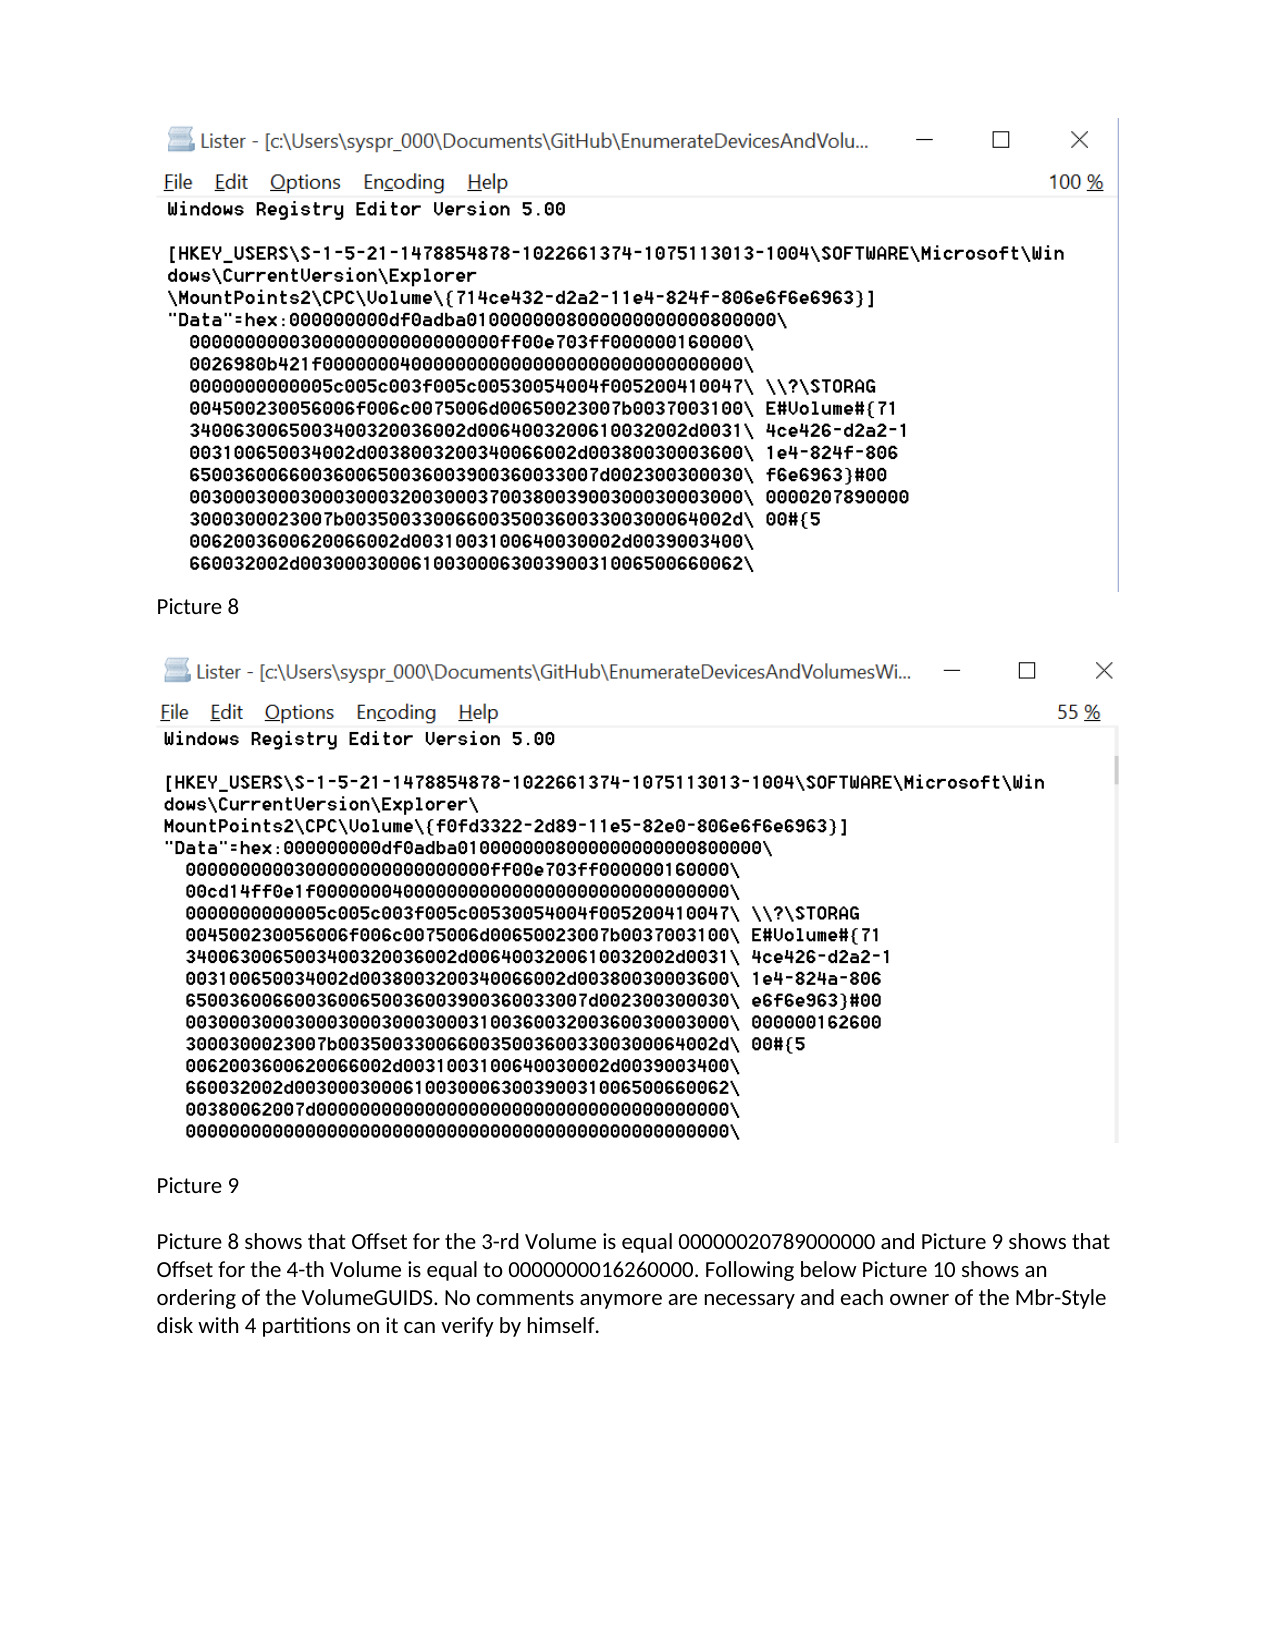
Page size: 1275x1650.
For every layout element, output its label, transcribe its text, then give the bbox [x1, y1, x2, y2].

text Picture 8 [156, 592, 1118, 620]
text Picture 9 [156, 1171, 1118, 1199]
text Picture 8 shows that Offset for the 3-rd Volume is equal 00000020789000000 and Picture 9 shows that Offset for the 4-th Volume is equal to 0000000016260000. Following below Picture 10 shows an ordering of the VolumeGUIDS. No comments anymore are necessary and each owner of the Mbr-Style disk with 4 partitions on it can verify by himself. [156, 1227, 1118, 1339]
picture [156, 118, 1119, 592]
picture [156, 648, 1119, 1143]
